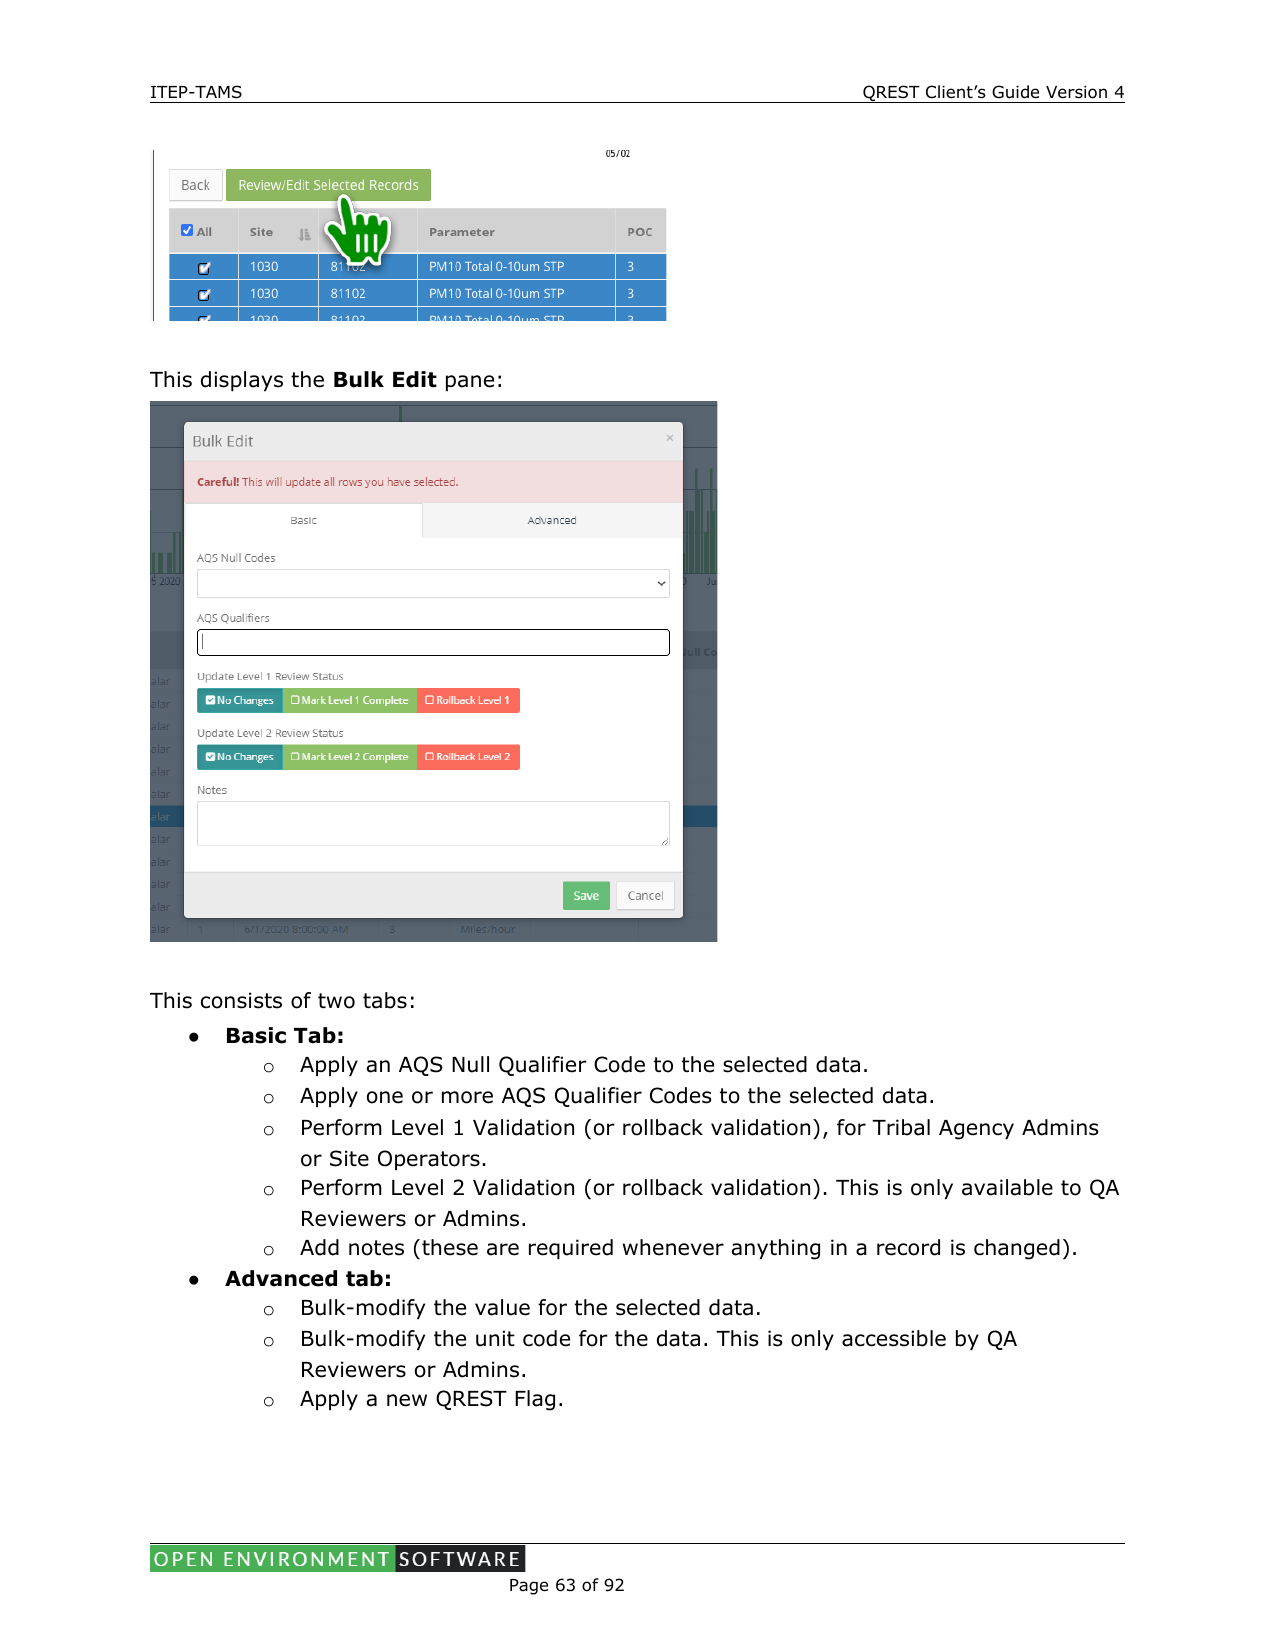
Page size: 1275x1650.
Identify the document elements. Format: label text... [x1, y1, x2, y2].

list Basic Tab: [187, 1023, 1125, 1048]
list Apply one or more AQS Qualifier Codes to the selected data. [262, 1083, 1125, 1110]
picture [150, 150, 667, 321]
list Bulk-modify the value for the selected data. [262, 1294, 1125, 1322]
list Apply a new QREST Flag. [262, 1386, 1125, 1413]
picture [150, 401, 718, 942]
list Perform Level 1 Validation (or rollback validation), for Tribal Agency Admins or Site Operators. [262, 1114, 1125, 1171]
list Bulk-modify the unit code for the data. This is only accessible by QA Reviewers or Admins. [262, 1326, 1125, 1382]
text This consists of two tabs: [150, 987, 1125, 1013]
list Advanced tab: [187, 1266, 1125, 1291]
list Apply an AQS Null Qualifier Code to the selected data. [262, 1052, 1125, 1079]
list Perform Level 2 Validation (or rollback validation). This is only available to QA Reviewers or Admins. [262, 1174, 1125, 1231]
picture [150, 1545, 526, 1572]
text This displays the Bulk Edit pane: [150, 366, 1125, 391]
list Add notes (these are required whenever anything in a record is changed). [262, 1234, 1125, 1261]
